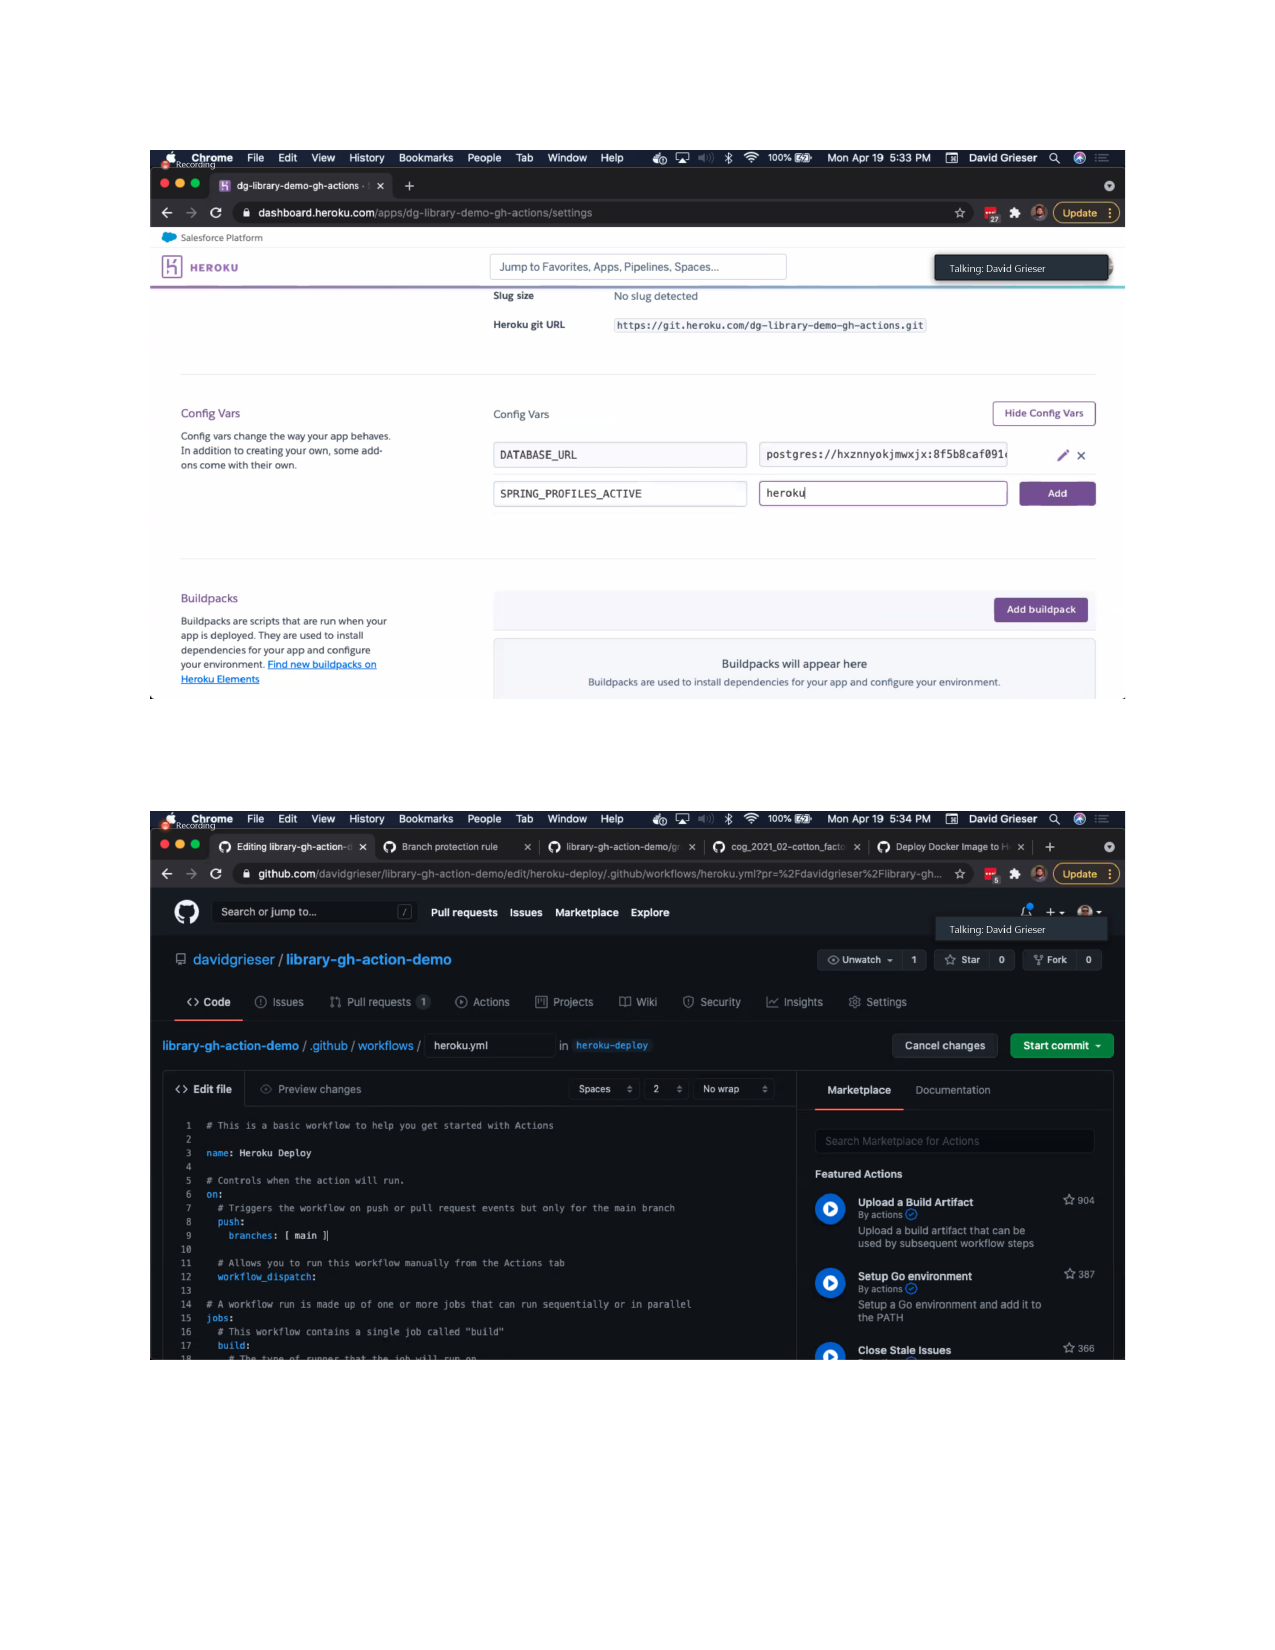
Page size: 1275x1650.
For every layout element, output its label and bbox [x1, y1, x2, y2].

picture [150, 811, 1125, 1360]
picture [150, 150, 1125, 699]
